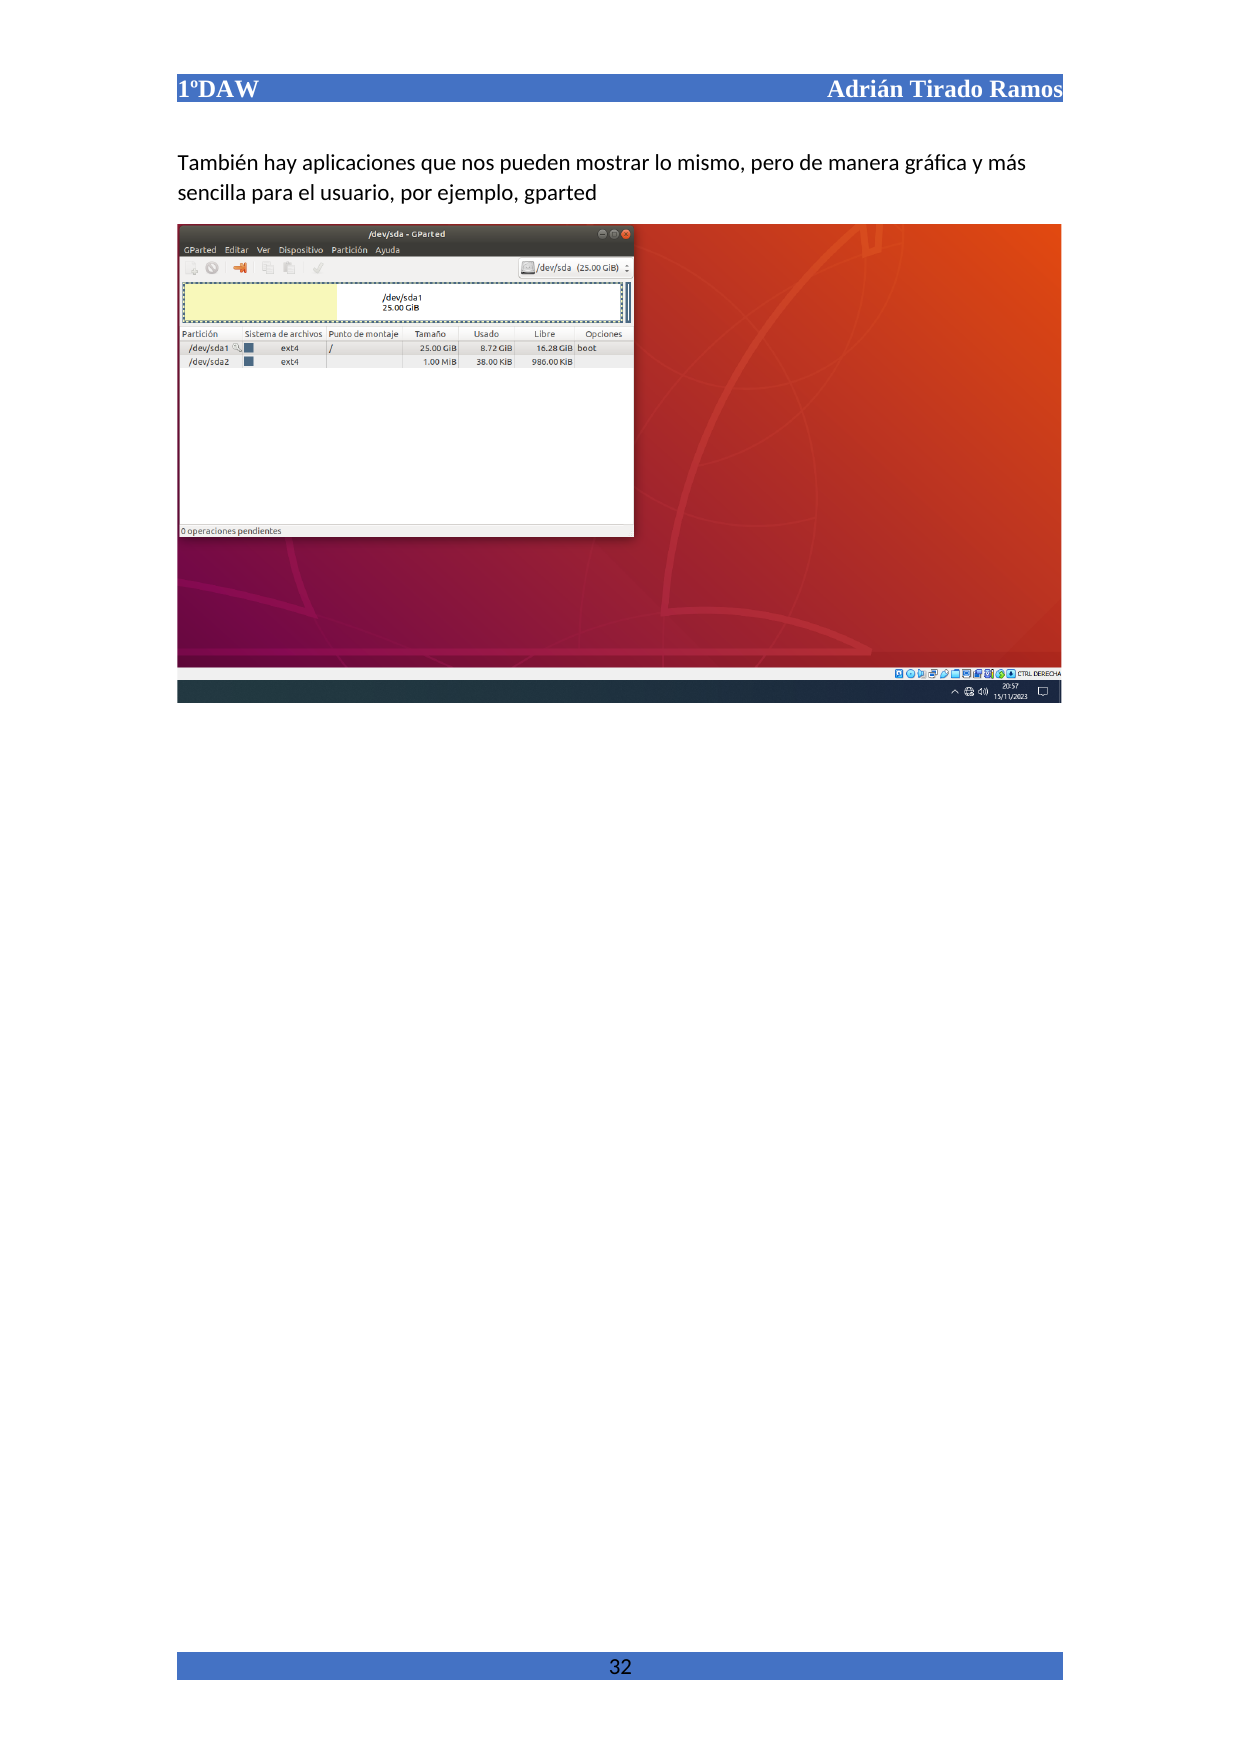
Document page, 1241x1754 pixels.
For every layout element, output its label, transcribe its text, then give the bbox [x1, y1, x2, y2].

text También hay aplicaciones que nos pueden mostrar lo mismo, pero de manera gráfica y más sencilla para el usuario, por ejemplo, gparted [177, 148, 1063, 206]
picture [177, 224, 1062, 703]
